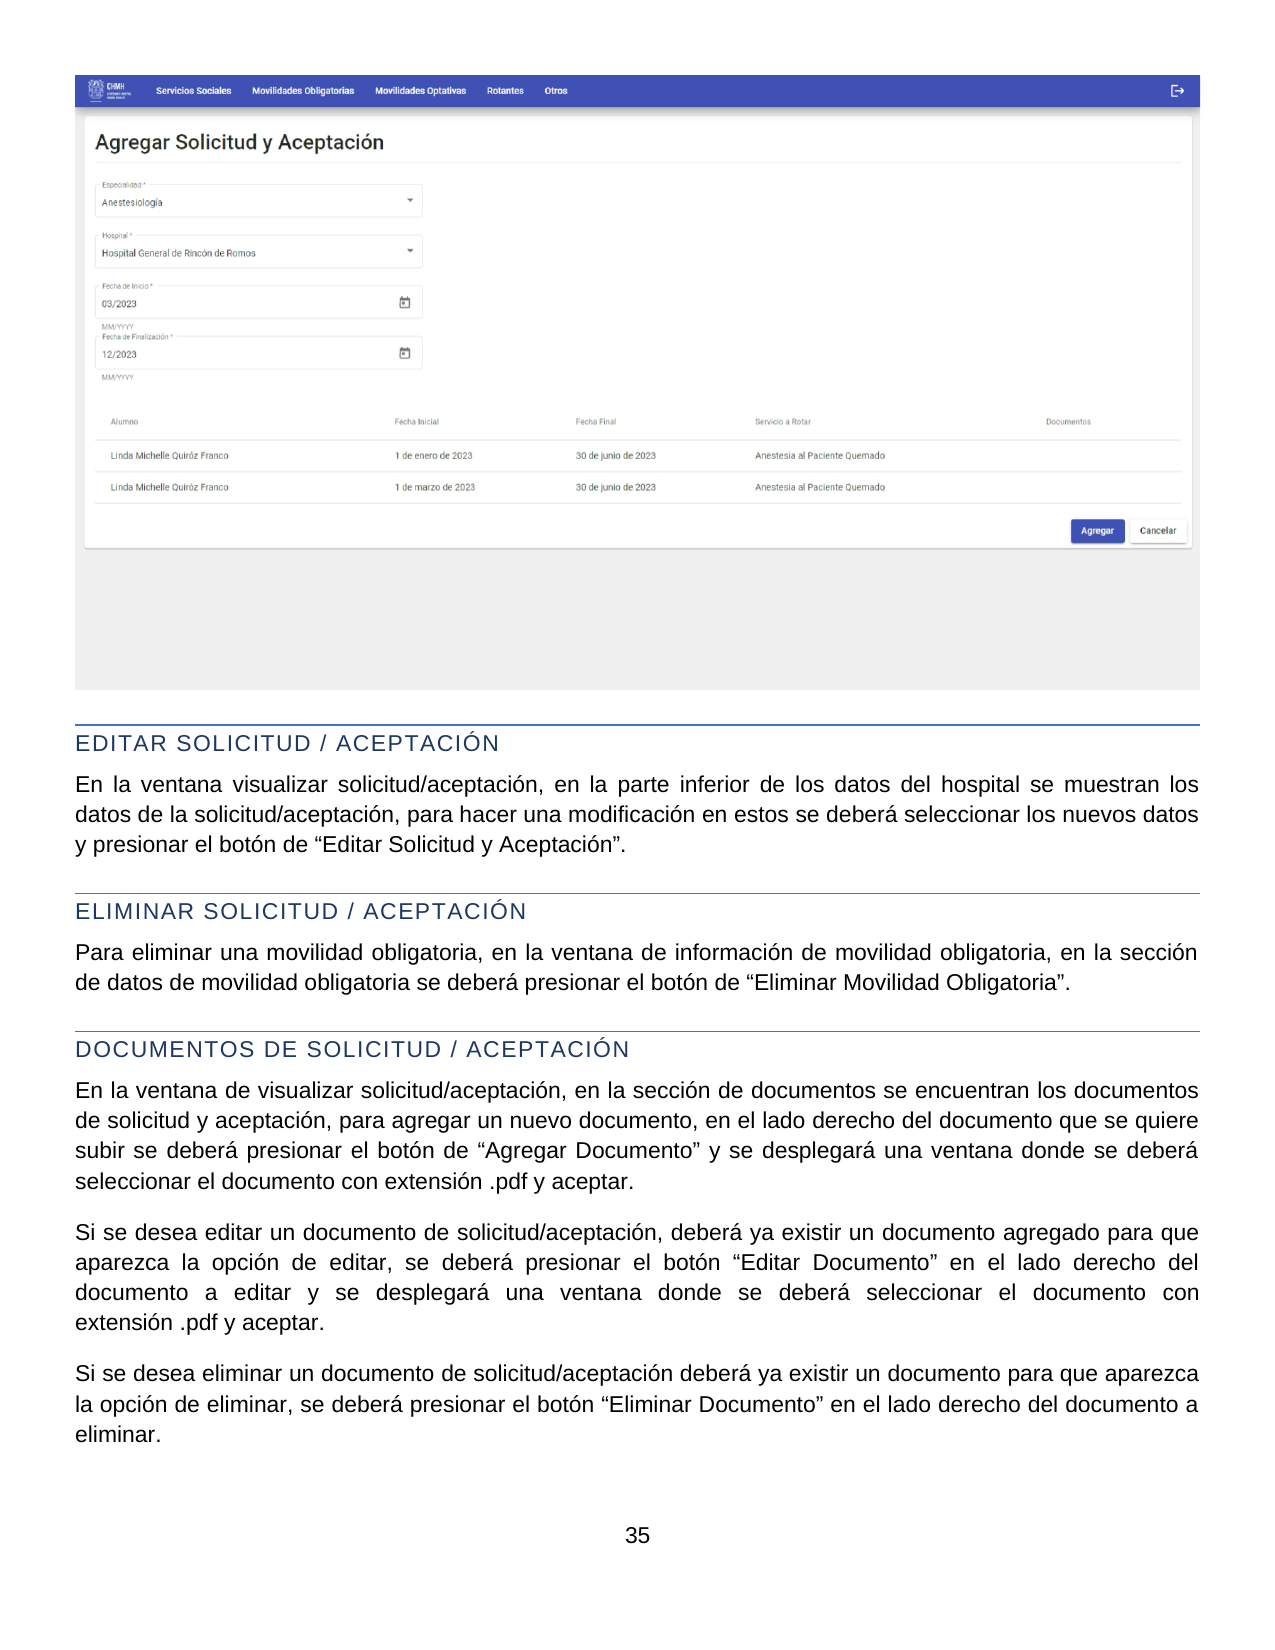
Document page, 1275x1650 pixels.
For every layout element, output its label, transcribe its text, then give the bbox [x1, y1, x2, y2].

subtitle Eliminar Solicitud / Aceptación [75, 894, 1200, 925]
subtitle Documentos de Solicitud / Aceptación [75, 1032, 1200, 1063]
text Si se desea eliminar un documento de solicitud/aceptación deberá ya existir un documento para que aparezca la opción de eliminar, se deberá presionar el botón “Eliminar Documento” en el lado derecho del documento a eliminar. [75, 1360, 1200, 1447]
text En la ventana visualizar solicitud/aceptación, en la parte inferior de los datos del hospital se muestran los datos de la solicitud/aceptación, para hacer una modificación en estos se deberá seleccionar los nuevos datos y presionar el botón de “Editar Solicitud y Aceptación”. [75, 771, 1200, 857]
text Si se desea editar un documento de solicitud/aceptación, deberá ya existir un documento agregado para que aparezca la opción de editar, se deberá presionar el botón “Editar Documento” en el lado derecho del documento a editar y se desplegará una ventana donde se deberá seleccionar el documento con extensión .pdf y aceptar. [75, 1219, 1200, 1336]
picture [75, 75, 1200, 690]
subtitle Editar Solicitud / Aceptación [75, 726, 1200, 756]
text Para eliminar una movilidad obligatoria, en la ventana de información de movilidad obligatoria, en la sección de datos de movilidad obligatoria se deberá presionar el botón de “Eliminar Movilidad Obligatoria”. [75, 939, 1200, 996]
text En la ventana de visualizar solicitud/aceptación, en la sección de documentos se encuentran los documentos de solicitud y aceptación, para agregar un nuevo documento, en el lado derecho del documento que se quiere subir se deberá presionar el botón de “Agregar Documento” y se desplegará una ventana donde se deberá seleccionar el documento con extensión .pdf y aceptar. [75, 1077, 1200, 1194]
